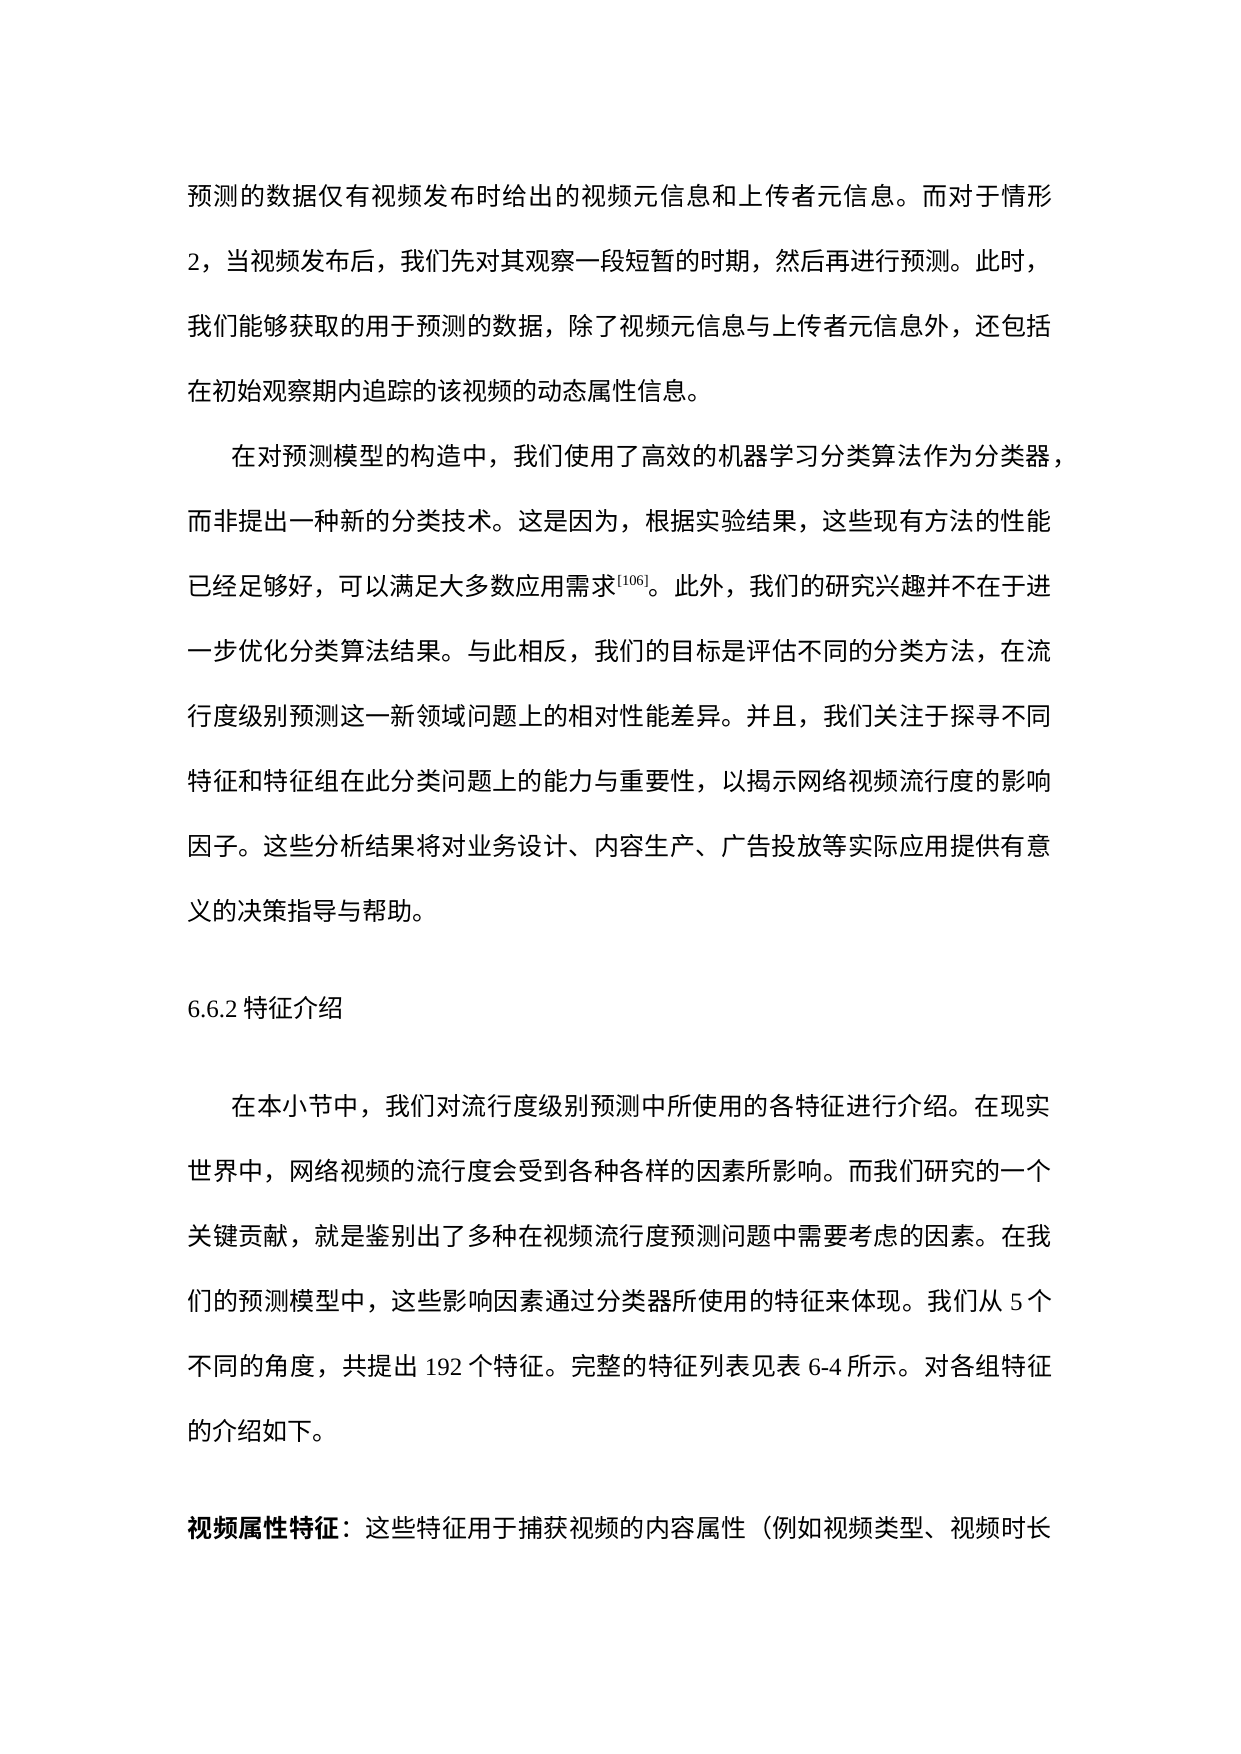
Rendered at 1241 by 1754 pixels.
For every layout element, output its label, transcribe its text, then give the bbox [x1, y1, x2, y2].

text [187, 1494, 1053, 1559]
text 特征介绍 [187, 974, 1053, 1039]
text 在本小节中，我们对流行度级别预测中所使用的各特征进行介绍。在现实世界中，网络视频的流行度会受到各种各样的因素所影响。而我们研究的一个关键贡献，就是鉴别出了多种在视频流行度预测问题中需要考虑的因素。在我们的预测模型中，这些影响因素通过分类器所使用的特征来体现。我们从5个不同的角度，共提出192个特征。完整的特征列表见表6-4所示。对各组特征的介绍如下。 [187, 1072, 1053, 1462]
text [187, 162, 1053, 422]
text 在对预测模型的构造中，我们使用了高效的机器学习分类算法作为分类器，而非提出一种新的分类技术。这是因为，根据实验结果，这些现有方法的性能已经足够好，可以满足大多数应用需求[106]。此外，我们的研究兴趣并不在于进一步优化分类算法结果。与此相反，我们的目标是评估不同的分类方法，在流行度级别预测这一新领域问题上的相对性能差异。并且，我们关注于探寻不同特征和特征组在此分类问题上的能力与重要性，以揭示网络视频流行度的影响因子。这些分析结果将对业务设计、内容生产、广告投放等实际应用提供有意义的决策指导与帮助。 [187, 422, 1053, 942]
